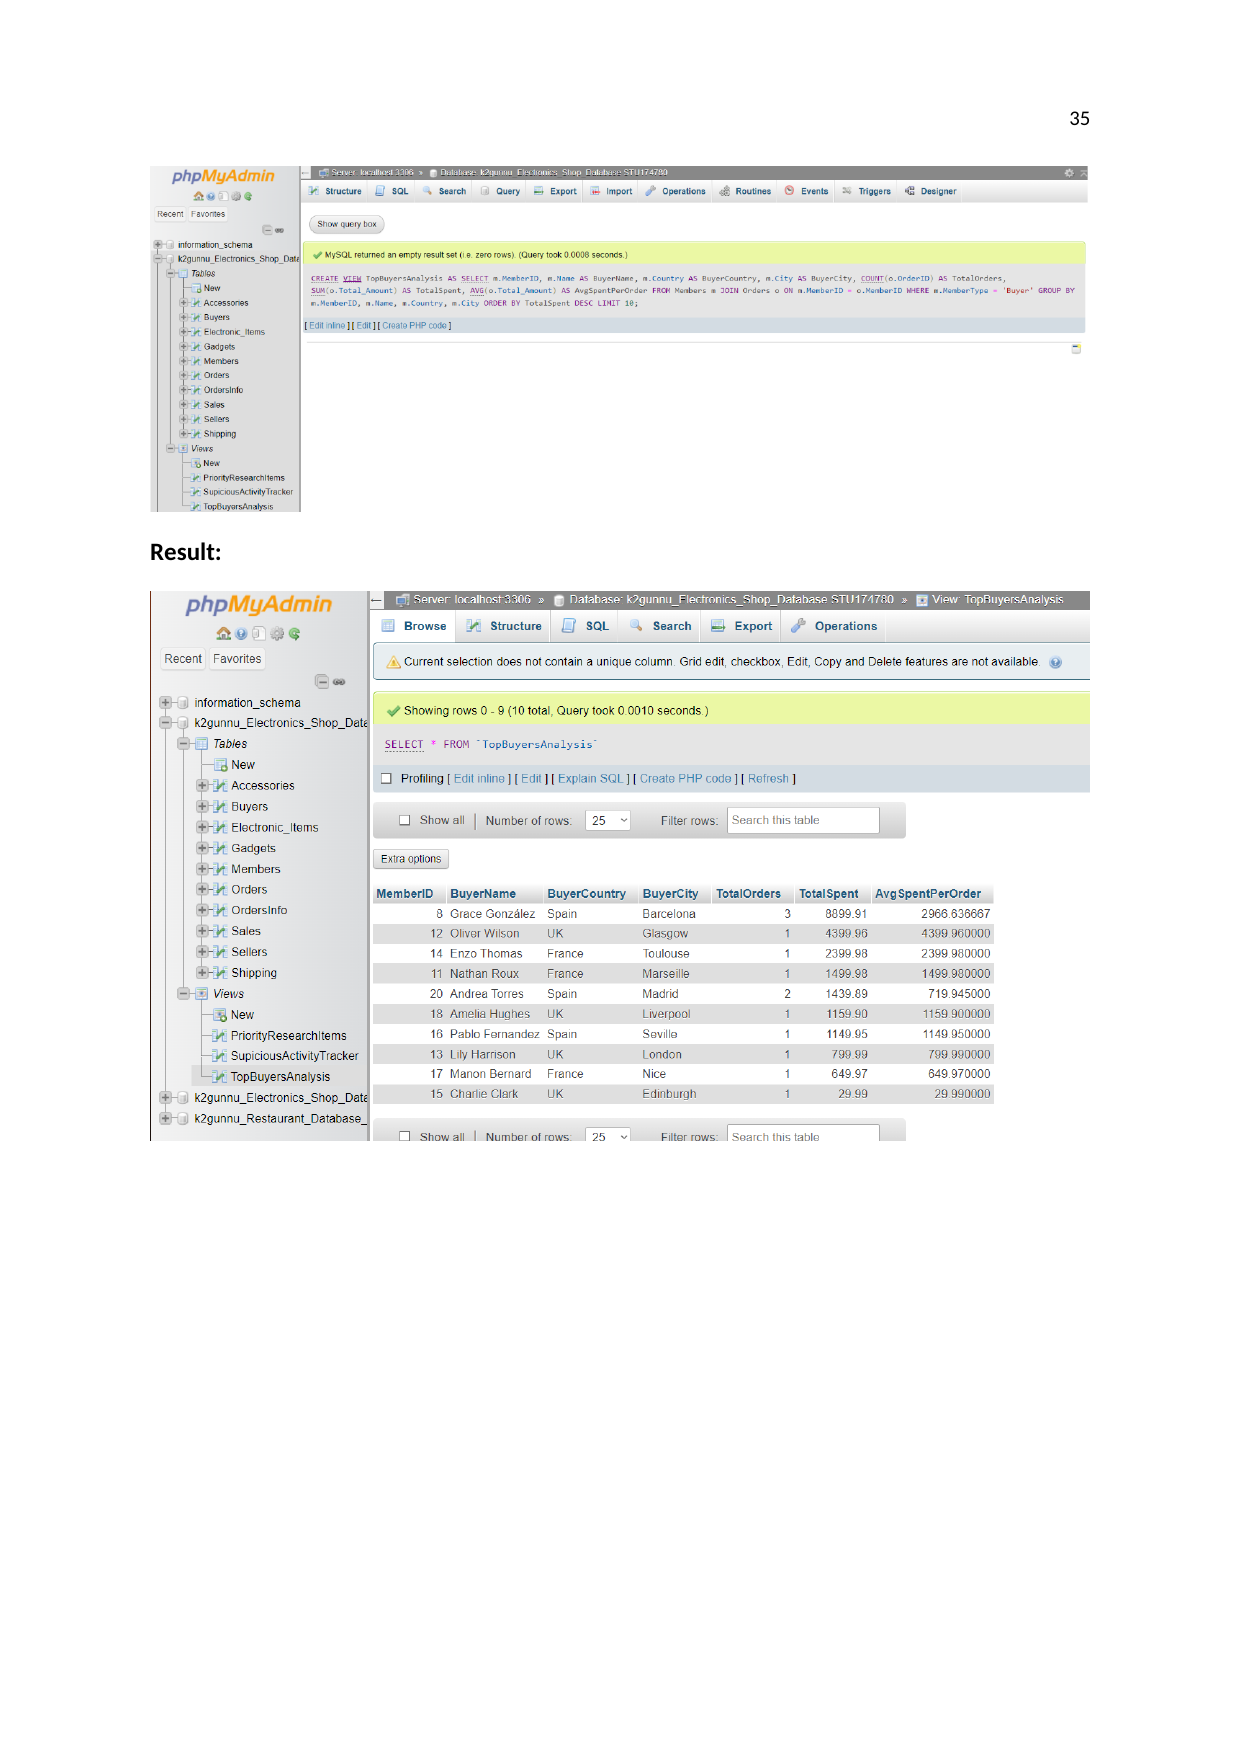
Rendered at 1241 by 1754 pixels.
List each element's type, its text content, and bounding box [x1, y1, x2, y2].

picture [150, 166, 1088, 512]
picture [150, 591, 1090, 1141]
text Result: [150, 536, 1090, 566]
